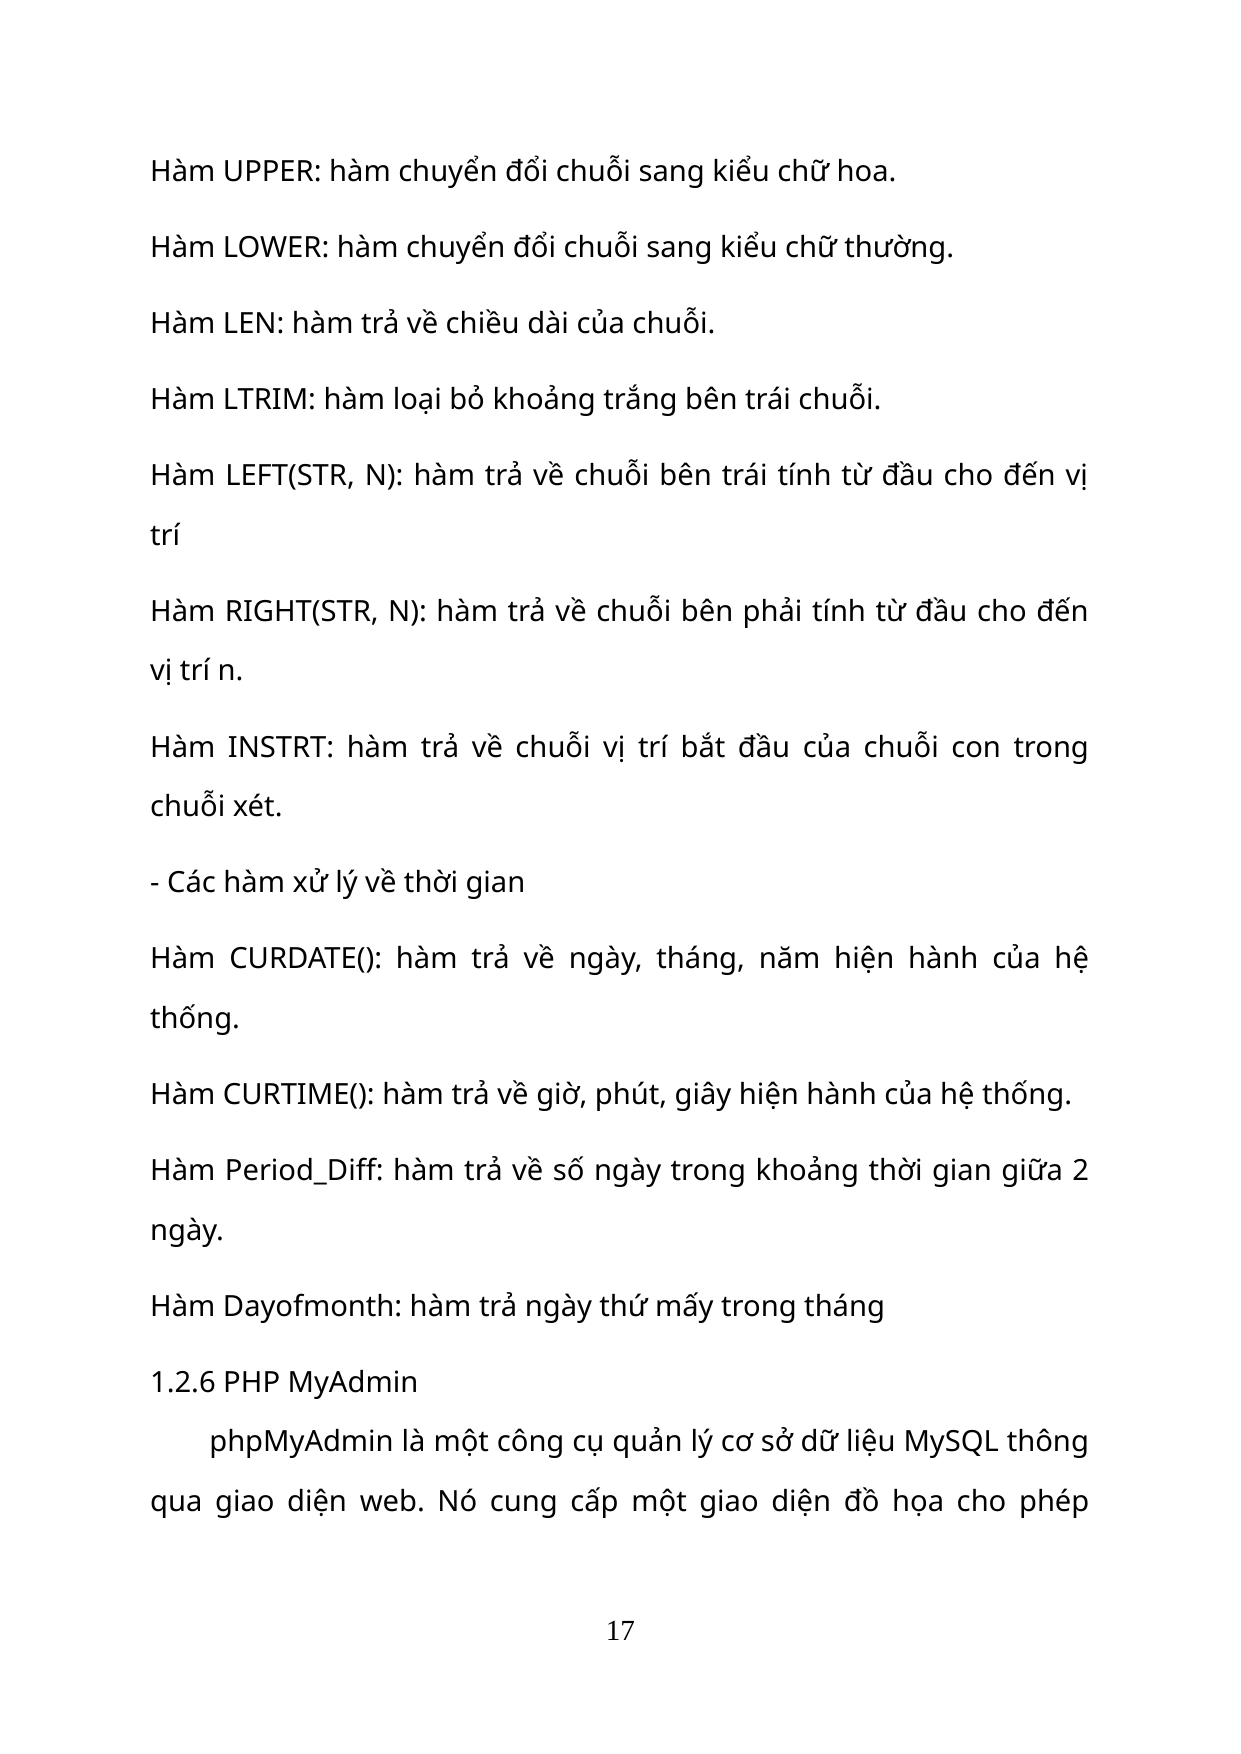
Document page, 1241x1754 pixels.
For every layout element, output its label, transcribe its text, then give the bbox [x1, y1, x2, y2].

text - Các hàm xử lý về thời gian [150, 861, 1090, 901]
subtitle 1.2.6 PHP MyAdmin [150, 1361, 1090, 1401]
text Hàm CURTIME(): hàm trả về giờ, phút, giây hiện hành của hệ thống. [150, 1073, 1090, 1113]
text Hàm LEN: hàm trả về chiều dài của chuỗi. [150, 302, 1090, 342]
text Hàm Dayofmonth: hàm trả ngày thứ mấy trong tháng [150, 1285, 1090, 1325]
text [150, 1421, 1090, 1520]
text Hàm LEFT(STR, N): hàm trả về chuỗi bên trái tính từ đầu cho đến vị trí [150, 454, 1090, 554]
text Hàm INSTRT: hàm trả về chuỗi vị trí bắt đầu của chuỗi con trong chuỗi xét. [150, 726, 1090, 825]
text Hàm RIGHT(STR, N): hàm trả về chuỗi bên phải tính từ đầu cho đến vị trí n. [150, 590, 1090, 689]
text Hàm LTRIM: hàm loại bỏ khoảng trắng bên trái chuỗi. [150, 378, 1090, 418]
text Hàm UPPER: hàm chuyển đổi chuỗi sang kiểu chữ hoa. [150, 150, 1090, 190]
text Hàm Period_Diff: hàm trả về số ngày trong khoảng thời gian giữa 2 ngày. [150, 1149, 1090, 1248]
text Hàm LOWER: hàm chuyển đổi chuỗi sang kiểu chữ thường. [150, 226, 1090, 266]
text Hàm CURDATE(): hàm trả về ngày, tháng, năm hiện hành của hệ thống. [150, 938, 1090, 1037]
